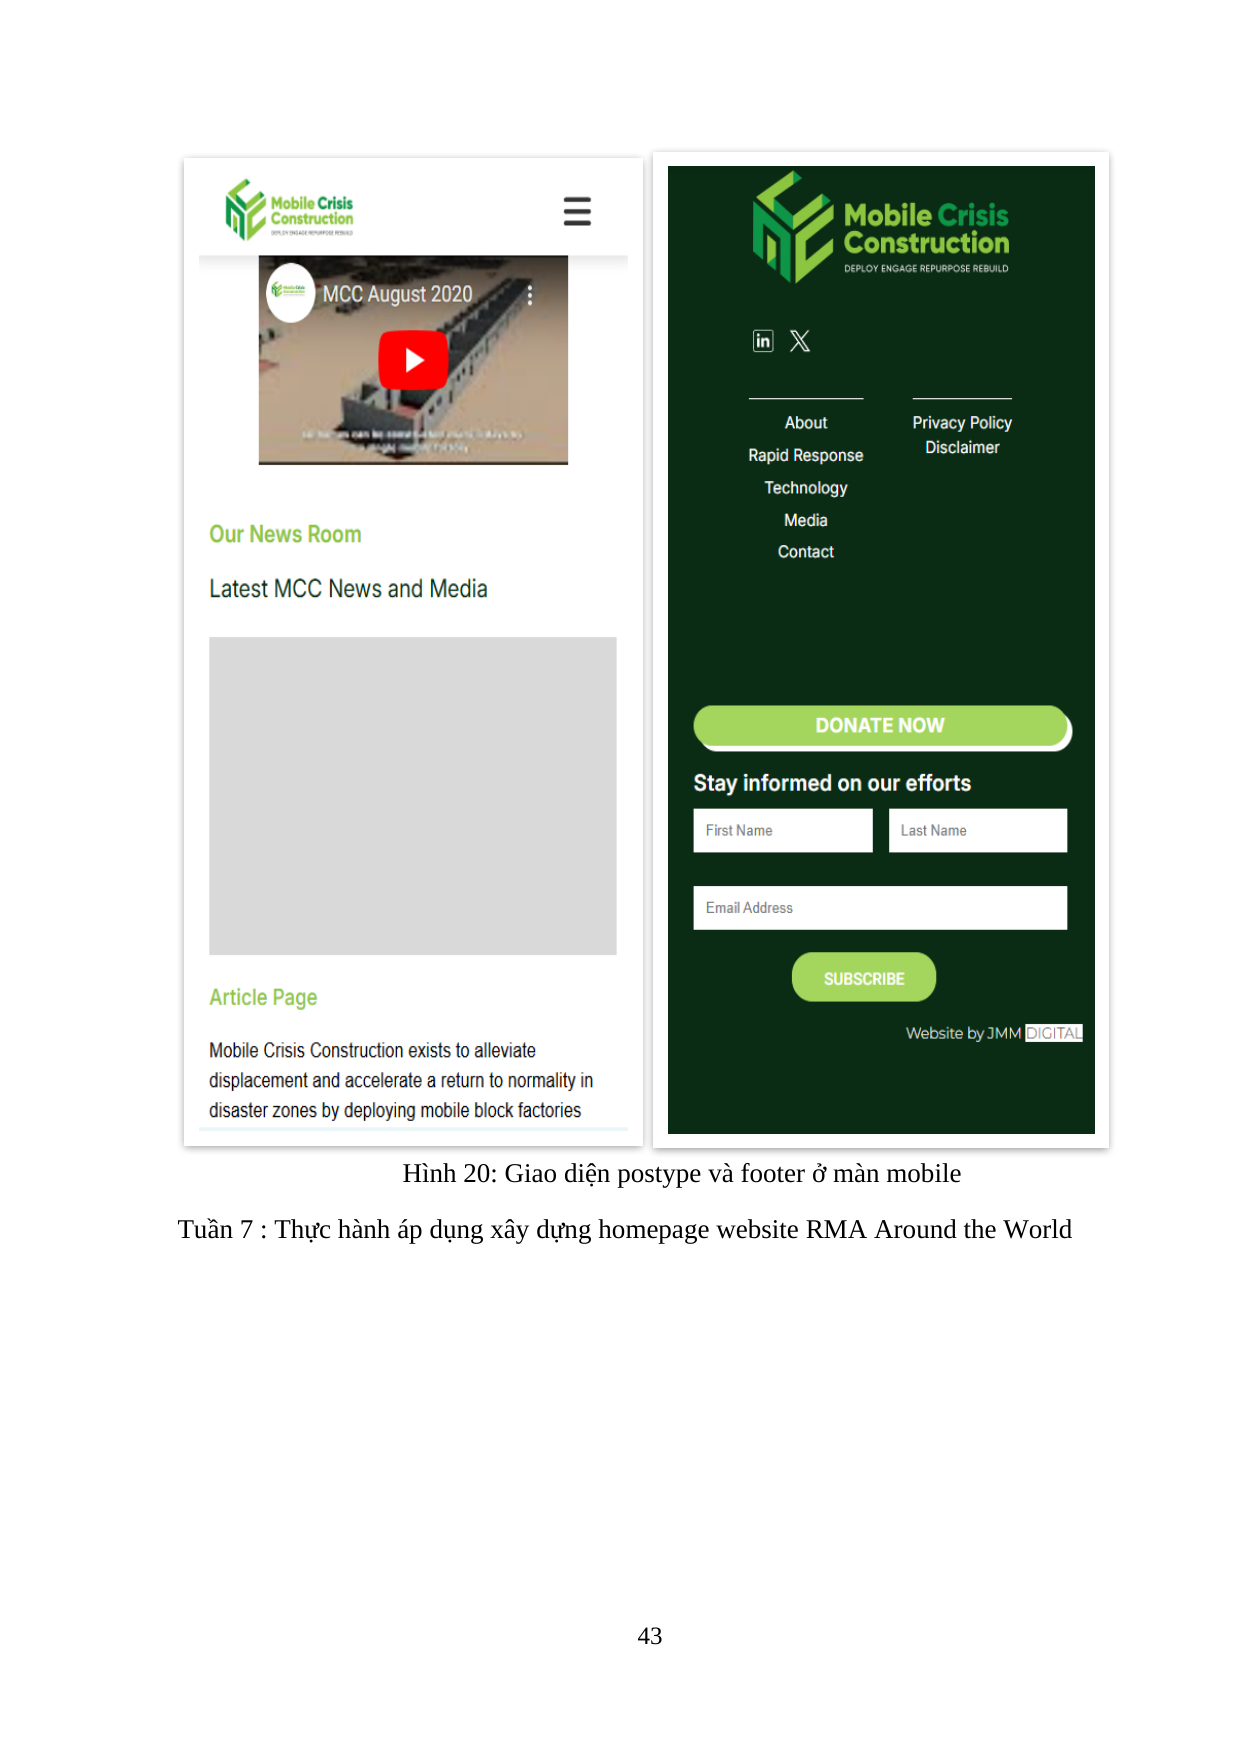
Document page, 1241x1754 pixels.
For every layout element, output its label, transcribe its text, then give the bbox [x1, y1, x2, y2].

subtitle Tuần 7 : Thực hành áp dụng xây dựng homepage website RMA Around the World [177, 1213, 1122, 1244]
text Hình 20: Giao diện postype và footer ở màn mobile [327, 1157, 1122, 1188]
picture [199, 173, 628, 1131]
picture [668, 166, 1095, 1134]
